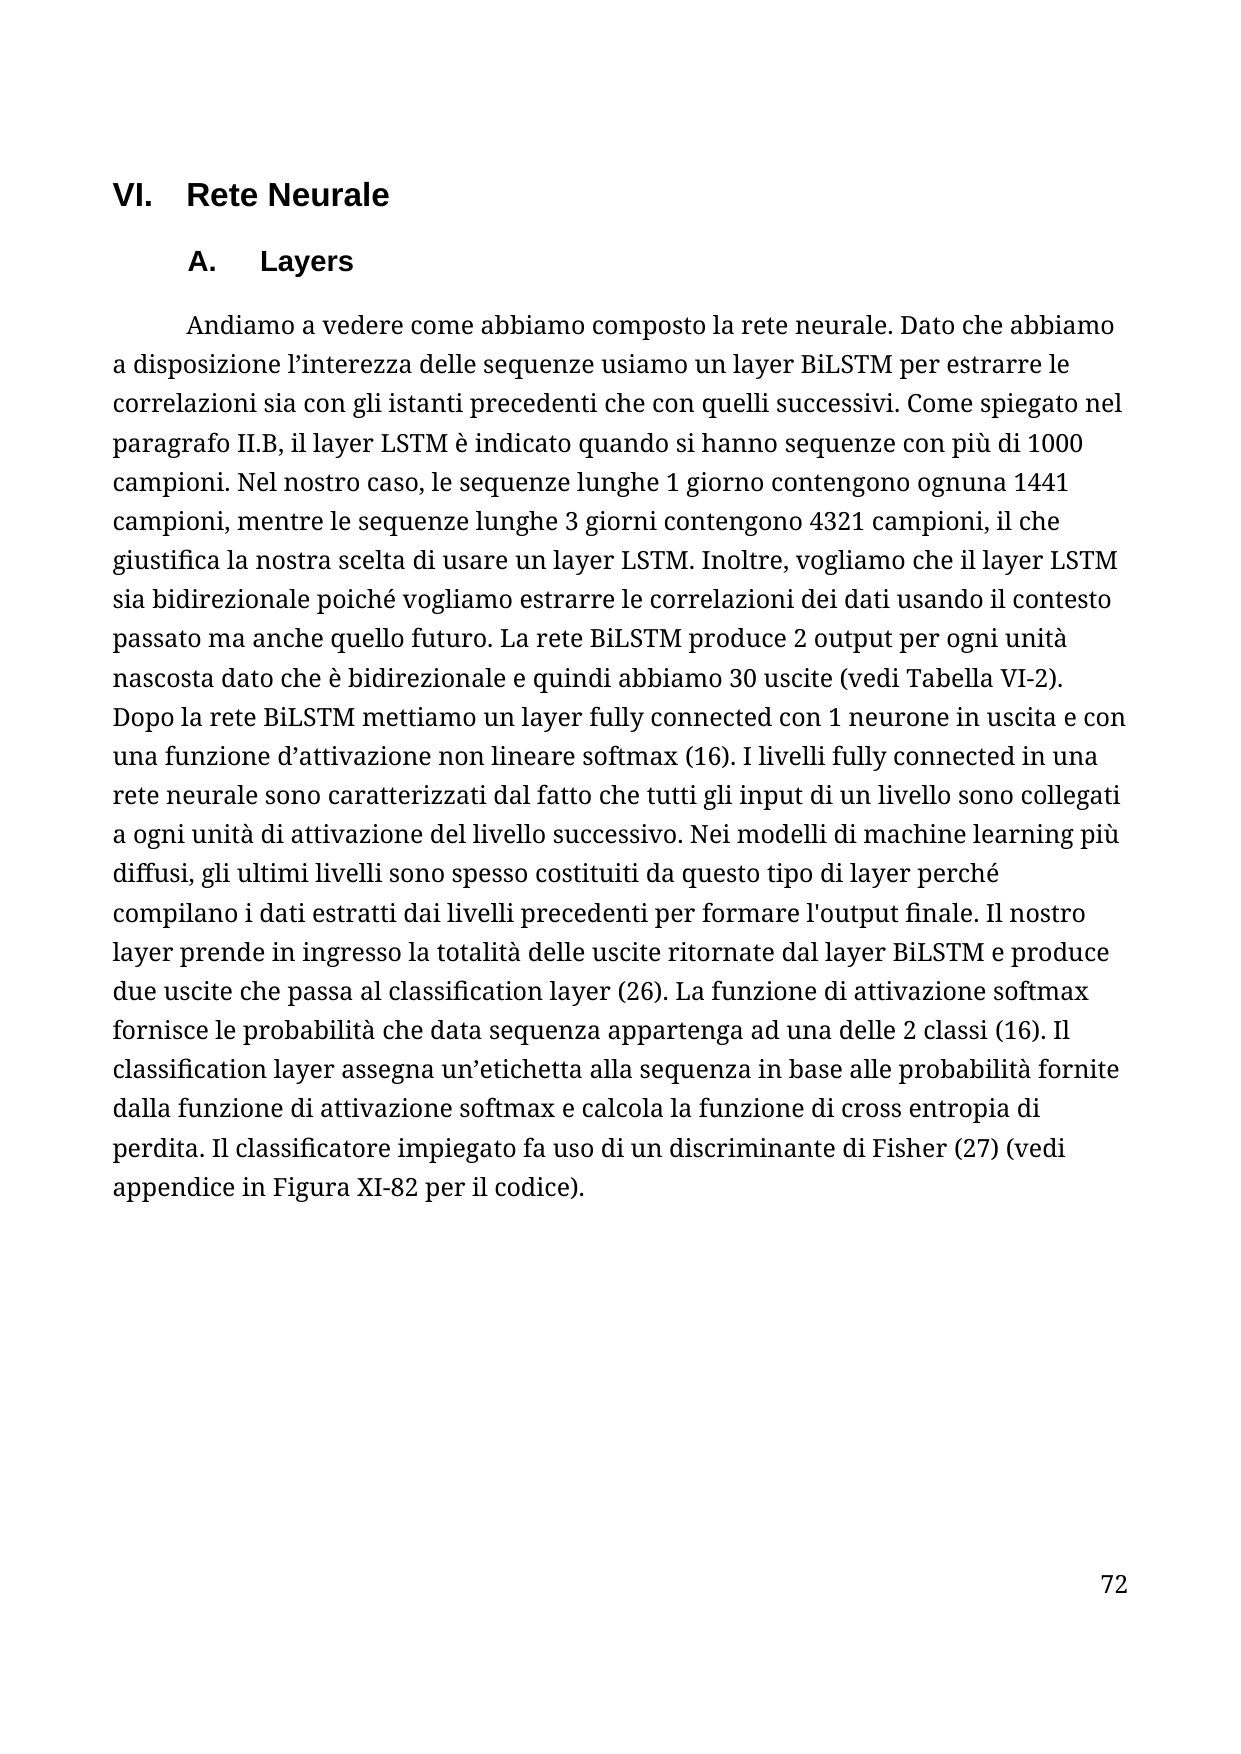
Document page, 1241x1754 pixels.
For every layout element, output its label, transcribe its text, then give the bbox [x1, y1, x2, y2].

subtitle Rete Neurale [112, 175, 1128, 213]
subtitle Layers [187, 244, 1128, 278]
